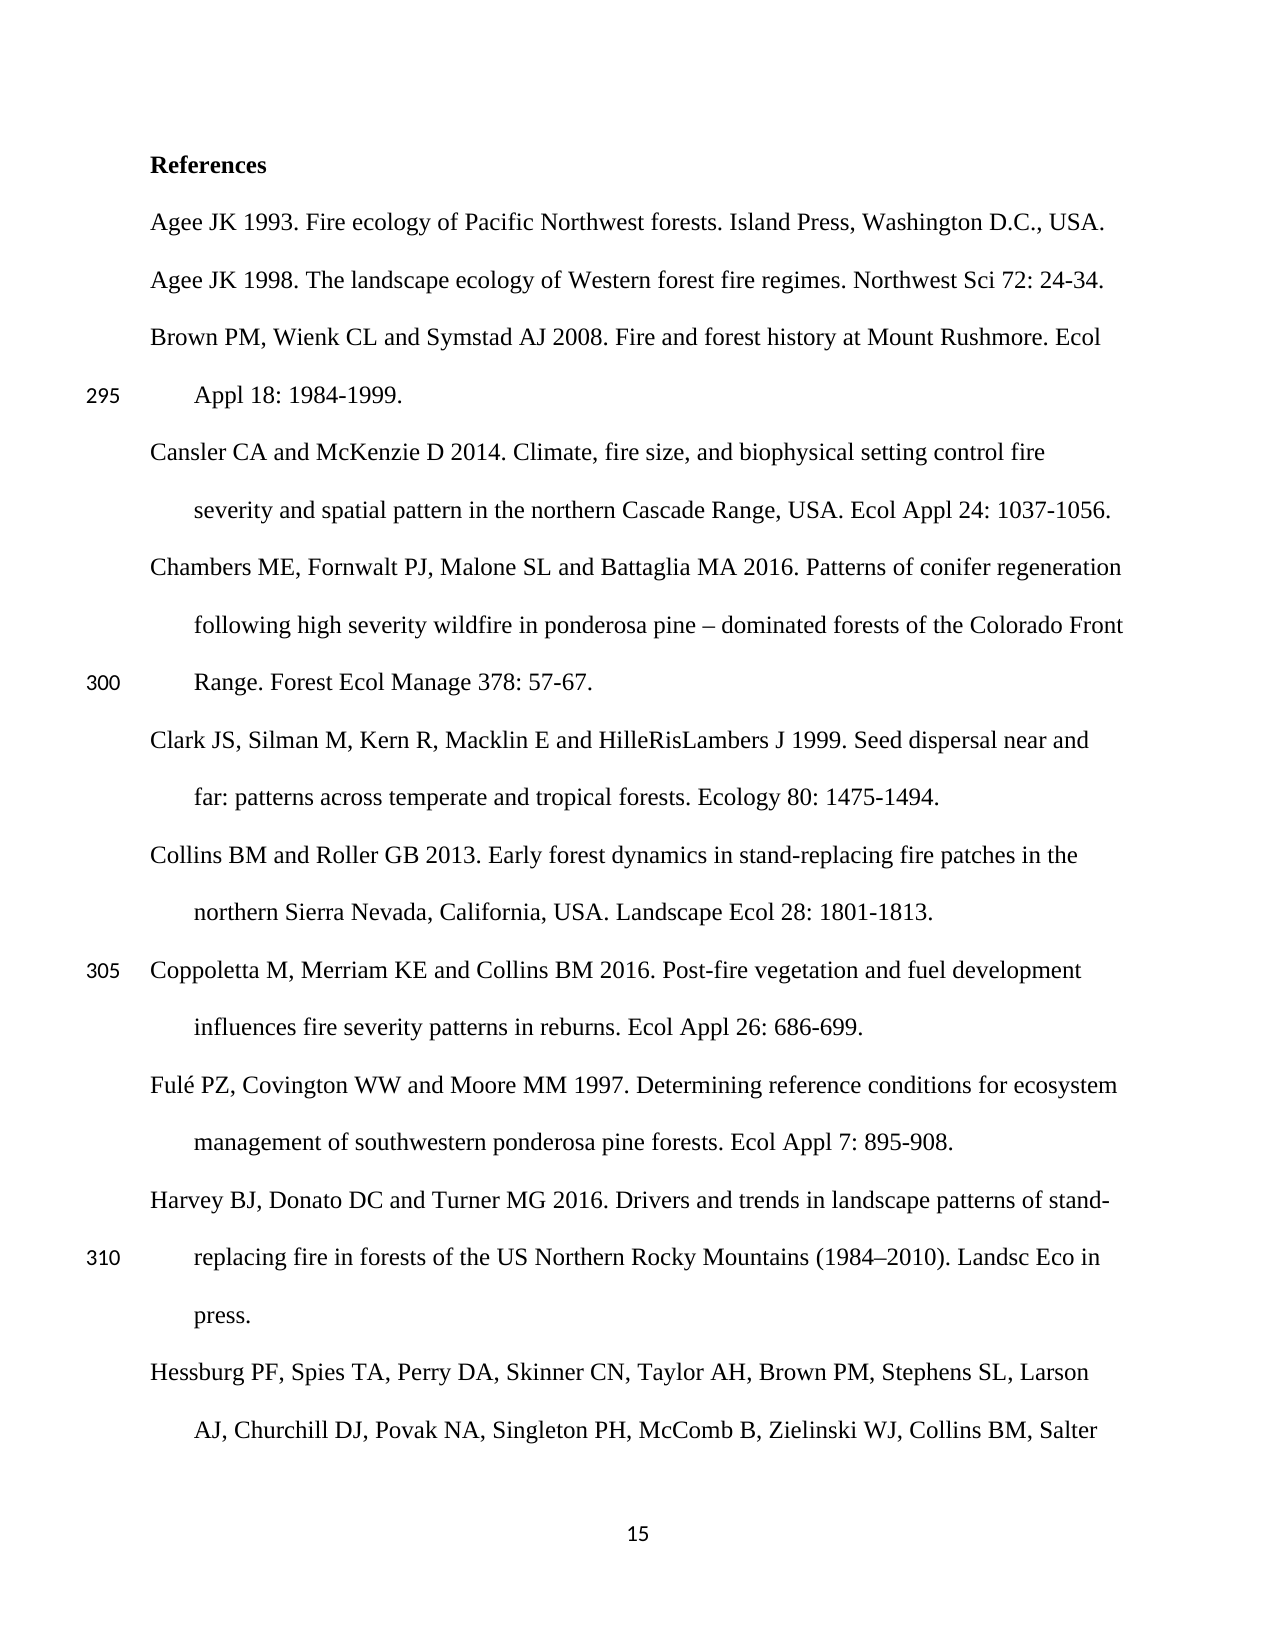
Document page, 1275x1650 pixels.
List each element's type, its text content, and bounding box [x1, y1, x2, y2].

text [150, 1357, 1125, 1444]
text Clark JS, Silman M, Kern R, Macklin E and HilleRisLambers J 1999. Seed dispersal near and far: patterns across temperate and tropical forests. Ecology 80: 1475-1494. [150, 725, 1125, 811]
text Collins BM and Roller GB 2013. Early forest dynamics in stand-replacing fire patches in the northern Sierra Nevada, California, USA. Landscape Ecol 28: 1801-1813. [150, 840, 1125, 926]
text References [150, 150, 1125, 179]
text Coppoletta M, Merriam KE and Collins BM 2016. Post-fire vegetation and fuel development influences fire severity patterns in reburns. Ecol Appl 26: 686-699. [150, 955, 1125, 1041]
text Chambers ME, Fornwalt PJ, Malone SL and Battaglia MA 2016. Patterns of conifer regeneration following high severity wildfire in ponderosa pine – dominated forests of the Colorado Front Range. Forest Ecol Manage 378: 57-67. [150, 552, 1125, 696]
text Fulé PZ, Covington WW and Moore MM 1997. Determining reference conditions for ecosystem management of southwestern ponderosa pine forests. Ecol Appl 7: 895-908. [150, 1070, 1125, 1156]
text Cansler CA and McKenzie D 2014. Climate, fire size, and biophysical setting control fire severity and spatial pattern in the northern Cascade Range, USA. Ecol Appl 24: 1037-1056. [150, 437, 1125, 524]
text Brown PM, Wienk CL and Symstad AJ 2008. Fire and forest history at Mount Rushmore. Ecol Appl 18: 1984-1999. [150, 322, 1125, 409]
text Agee JK 1993. Fire ecology of Pacific Northwest forests. Island Press, Washington D.C., USA. [150, 207, 1125, 236]
text Harvey BJ, Donato DC and Turner MG 2016. Drivers and trends in landscape patterns of stand-replacing fire in forests of the US Northern Rocky Mountains (1984–2010). Landsc Eco in press. [150, 1185, 1125, 1329]
text Agee JK 1998. The landscape ecology of Western forest fire regimes. Northwest Sci 72: 24-34. [150, 265, 1125, 294]
